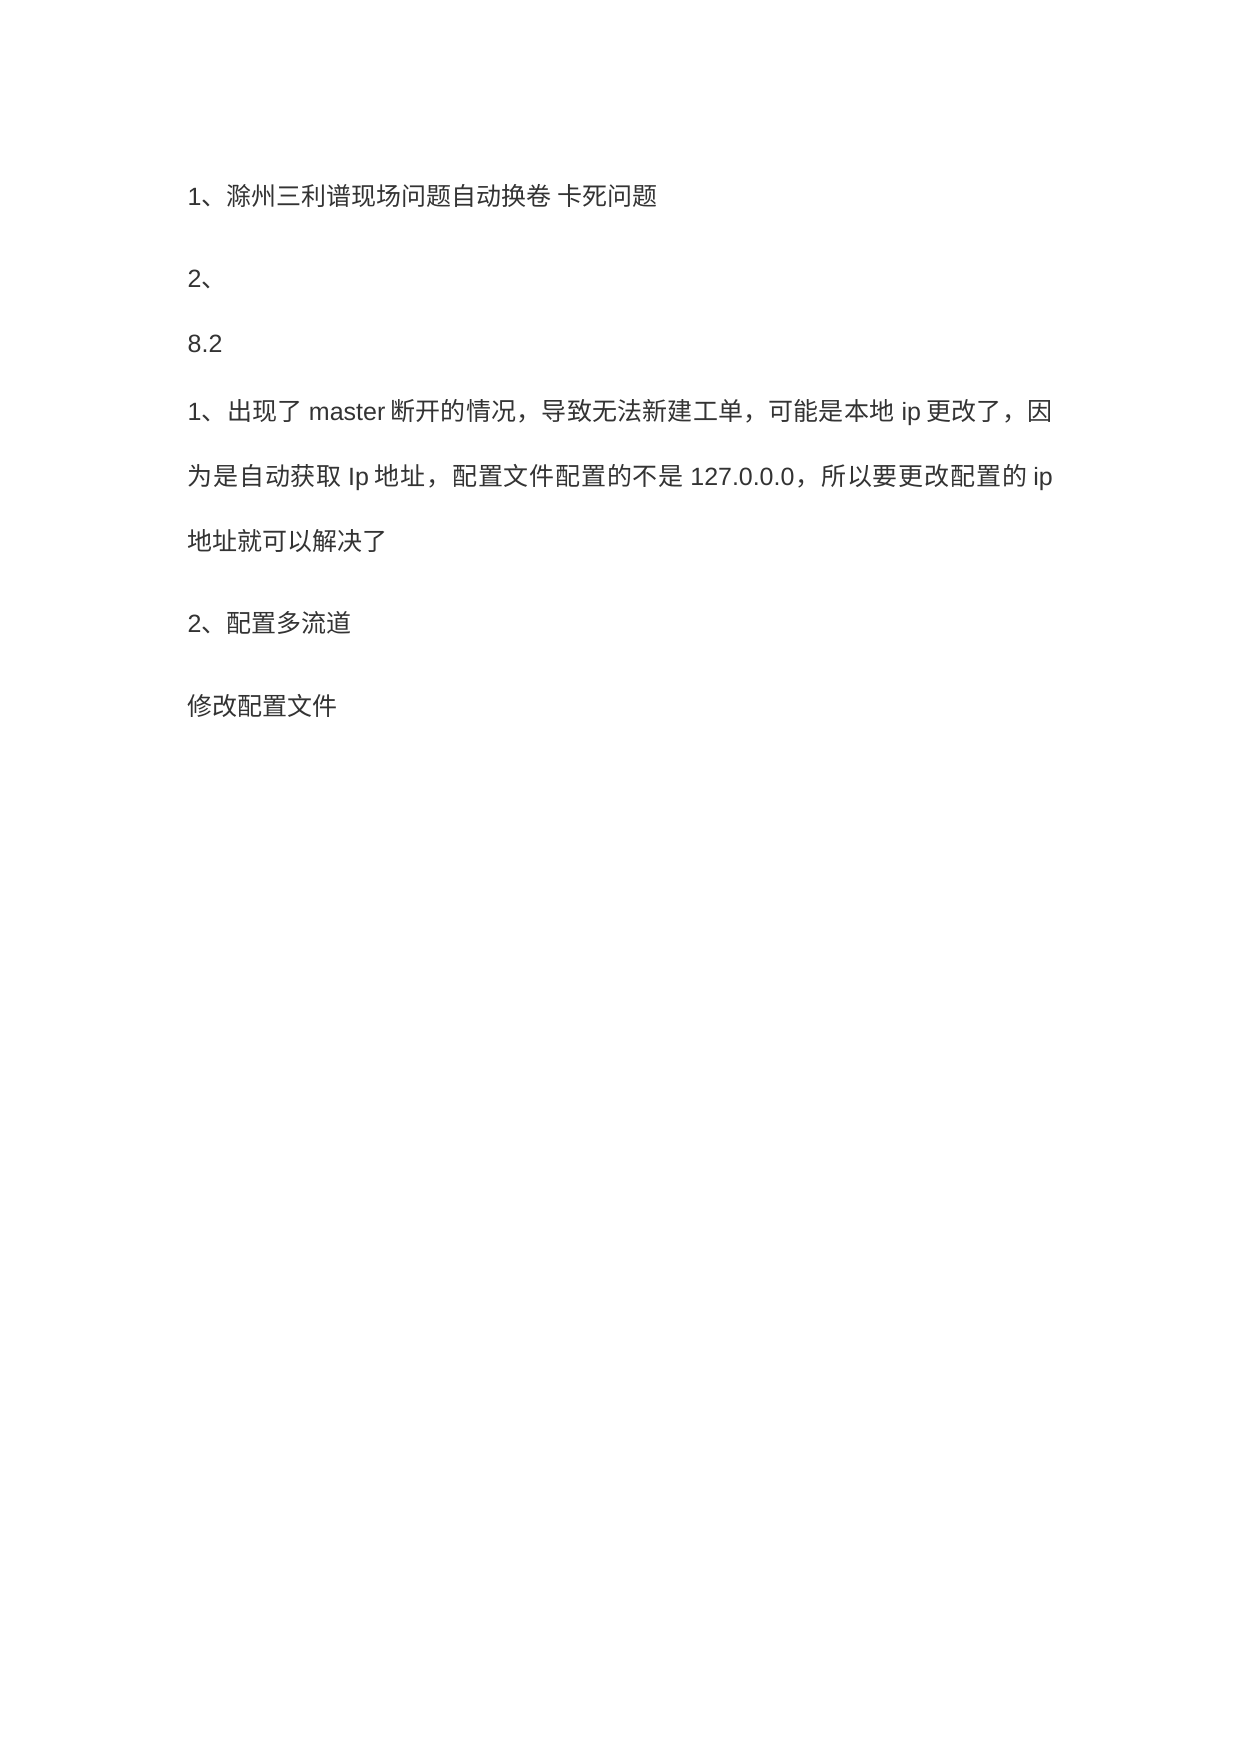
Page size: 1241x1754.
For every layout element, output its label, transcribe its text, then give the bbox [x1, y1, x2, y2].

text 1、滁州三利谱现场问题自动换卷 卡死问题 [187, 162, 1053, 227]
text 修改配置文件 [187, 672, 1053, 737]
text 1、出现了 master断开的情况，导致无法新建工单，可能是本地ip更改了，因为是自动获取Ip地址，配置文件配置的不是127.0.0.0，所以要更改配置的ip地址就可以解决了 [187, 377, 1053, 572]
text 2、 [187, 244, 1053, 309]
text 2、配置多流道 [187, 589, 1053, 654]
text 8.2 [187, 327, 1053, 359]
